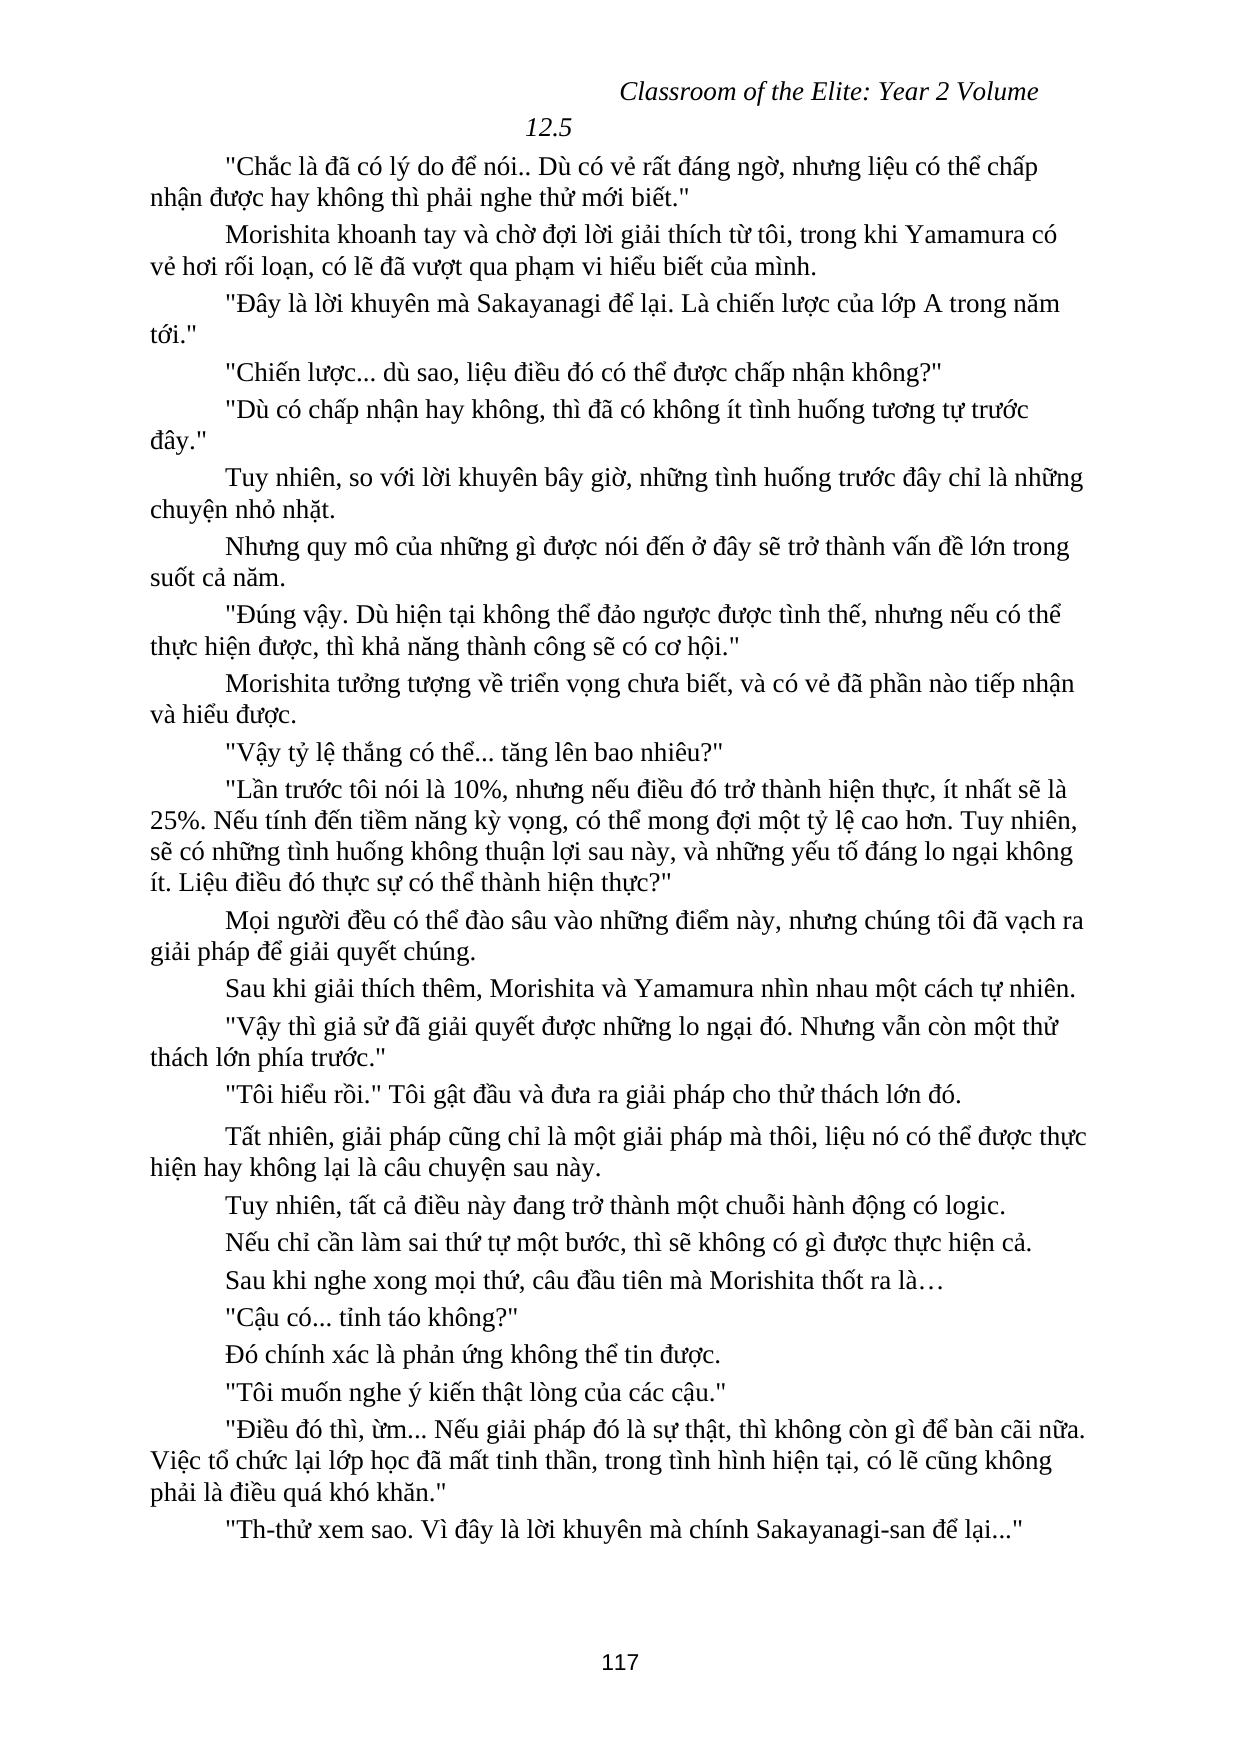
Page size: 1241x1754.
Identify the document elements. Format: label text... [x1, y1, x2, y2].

text "Chắc là đã có lý do để nói.. Dù có vẻ rất đáng ngờ, nhưng liệu có thể chấp nhận được hay không thì phải nghe thử mới biết." [150, 150, 1090, 212]
text Đó chính xác là phản ứng không thể tin được. [150, 1338, 1090, 1370]
text "Điều đó thì, ừm... Nếu giải pháp đó là sự thật, thì không còn gì để bàn cãi nữa. Việc tổ chức lại lớp học đã mất tinh thần, trong tình hình hiện tại, có lẽ cũng không phải là điều quá khó khăn." [150, 1413, 1090, 1507]
text Sau khi nghe xong mọi thứ, câu đầu tiên mà Morishita thốt ra là… [150, 1264, 1090, 1295]
text Nhưng quy mô của những gì được nói đến ở đây sẽ trở thành vấn đề lớn trong suốt cả năm. [150, 530, 1090, 592]
text "Dù có chấp nhận hay không, thì đã có không ít tình huống tương tự trước đây." [150, 393, 1090, 455]
text "Vậy tỷ lệ thắng có thể... tăng lên bao nhiêu?" [150, 736, 1090, 767]
text "Lần trước tôi nói là 10%, nhưng nếu điều đó trở thành hiện thực, ít nhất sẽ là 25%. Nếu tính đến tiềm năng kỳ vọng, có thể mong đợi một tỷ lệ cao hơn. Tuy nhiên, sẽ có những tình huống không thuận lợi sau này, và những yếu tố đáng lo ngại không ít. Liệu điều đó thực sự có thể thành hiện thực?" [150, 773, 1090, 898]
text Morishita tưởng tượng về triển vọng chưa biết, và có vẻ đã phần nào tiếp nhận và hiểu được. [150, 667, 1090, 729]
text "Th-thử xem sao. Vì đây là lời khuyên mà chính Sakayanagi-san để lại..." [150, 1513, 1090, 1544]
text "Tôi hiểu rồi." Tôi gật đầu và đưa ra giải pháp cho thử thách lớn đó. [150, 1078, 1090, 1109]
text Nếu chỉ cần làm sai thứ tự một bước, thì sẽ không có gì được thực hiện cả. [150, 1226, 1090, 1257]
text Mọi người đều có thể đào sâu vào những điểm này, nhưng chúng tôi đã vạch ra giải pháp để giải quyết chúng. [150, 904, 1090, 966]
text Sau khi giải thích thêm, Morishita và Yamamura nhìn nhau một cách tự nhiên. [150, 972, 1090, 1004]
text Morishita khoanh tay và chờ đợi lời giải thích từ tôi, trong khi Yamamura có vẻ hơi rối loạn, có lẽ đã vượt qua phạm vi hiểu biết của mình. [150, 218, 1090, 281]
text Tuy nhiên, so với lời khuyên bây giờ, những tình huống trước đây chỉ là những chuyện nhỏ nhặt. [150, 462, 1090, 524]
text Tất nhiên, giải pháp cũng chỉ là một giải pháp mà thôi, liệu nó có thể được thực hiện hay không lại là câu chuyện sau này. [150, 1120, 1090, 1183]
text "Đúng vậy. Dù hiện tại không thể đảo ngược được tình thế, nhưng nếu có thể thực hiện được, thì khả năng thành công sẽ có cơ hội." [150, 599, 1090, 661]
text Tuy nhiên, tất cả điều này đang trở thành một chuỗi hành động có logic. [150, 1189, 1090, 1220]
text "Chiến lược... dù sao, liệu điều đó có thể được chấp nhận không?" [150, 356, 1090, 387]
text "Đây là lời khuyên mà Sakayanagi để lại. Là chiến lược của lớp A trong năm tới." [150, 287, 1090, 349]
text "Vậy thì giả sử đã giải quyết được những lo ngại đó. Nhưng vẫn còn một thử thách lớn phía trước." [150, 1010, 1090, 1072]
text "Tôi muốn nghe ý kiến thật lòng của các cậu." [150, 1376, 1090, 1407]
text "Cậu có... tỉnh táo không?" [150, 1301, 1090, 1332]
